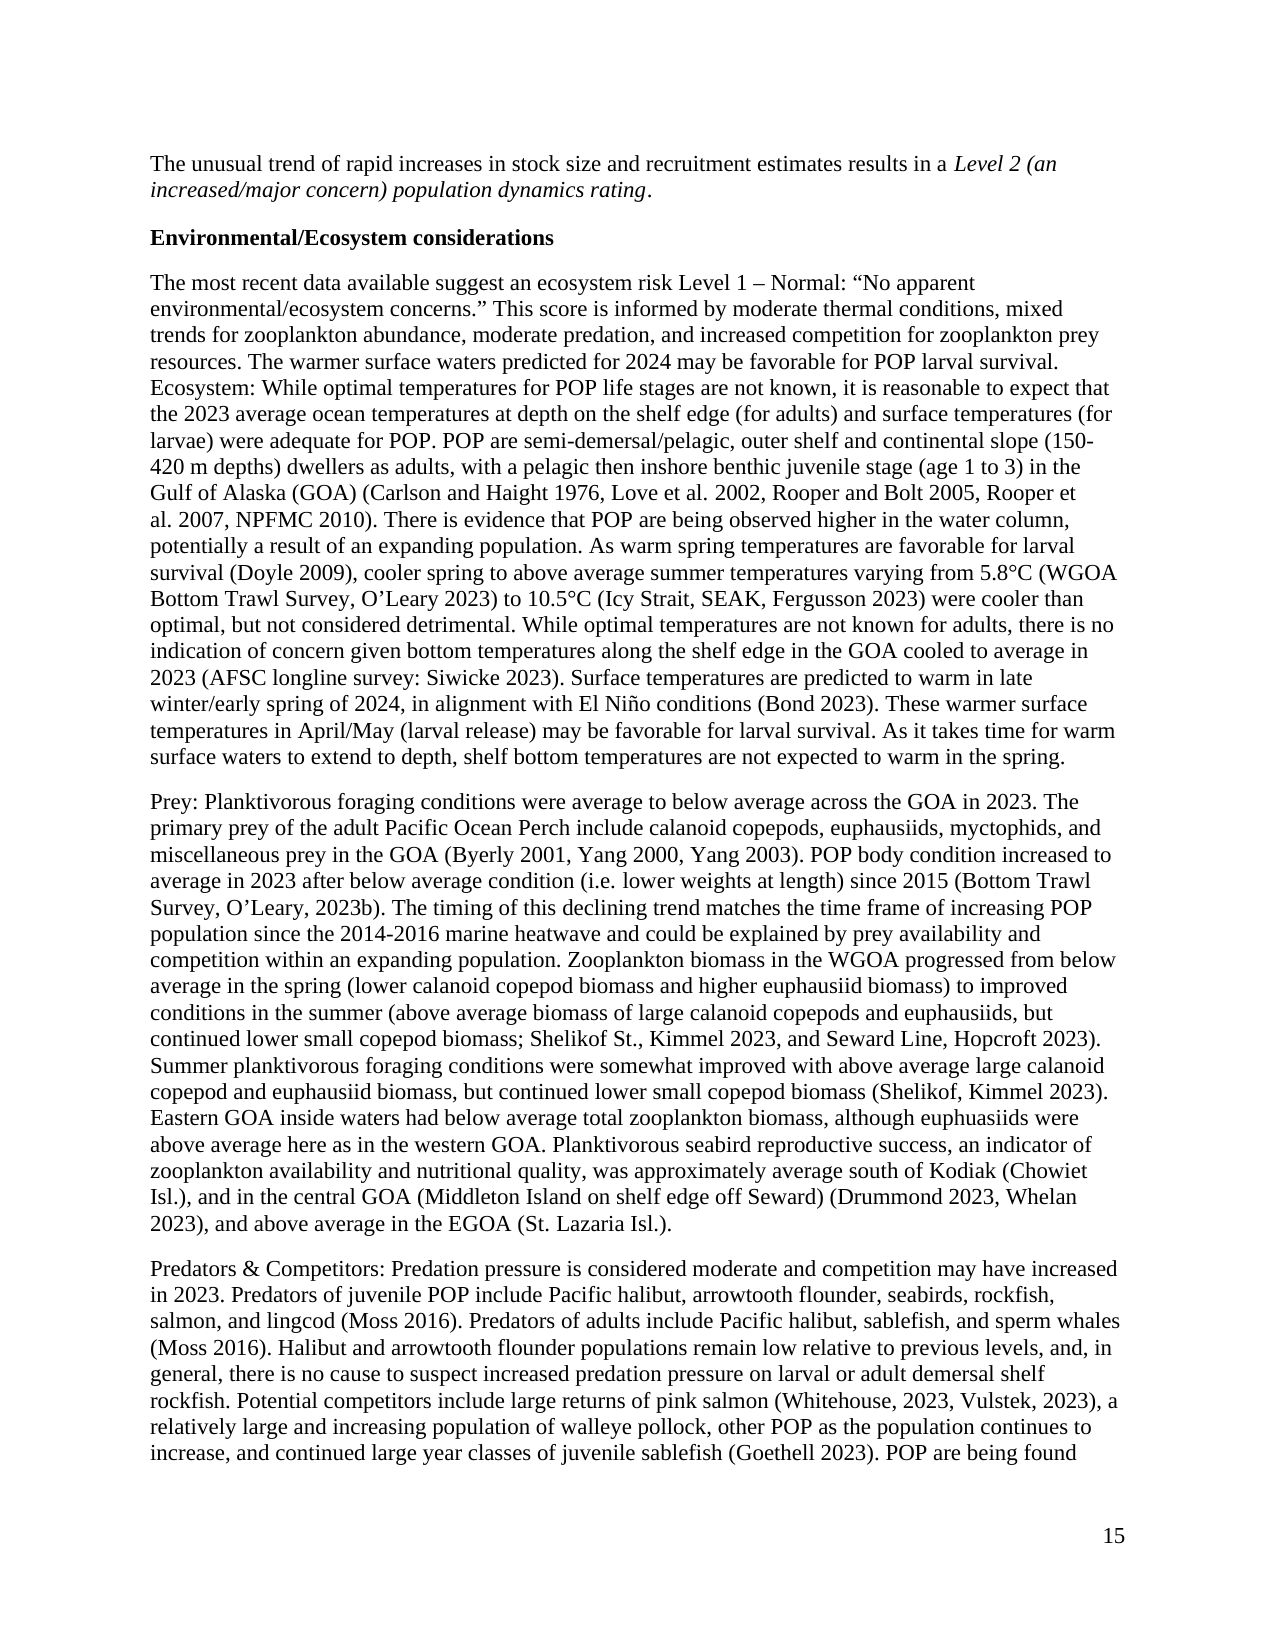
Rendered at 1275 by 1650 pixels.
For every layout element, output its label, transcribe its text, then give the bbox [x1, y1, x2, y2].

text The unusual trend of rapid increases in stock size and recruitment estimates results in a Level 2 (an increased/major concern) population dynamics rating. [150, 150, 1125, 203]
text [150, 1255, 1125, 1466]
subtitle Environmental/Ecosystem considerations [150, 223, 1125, 250]
text Prey: Planktivorous foraging conditions were average to below average across the GOA in 2023. The primary prey of the adult Pacific Ocean Perch include calanoid copepods, euphausiids, myctophids, and miscellaneous prey in the GOA (Byerly 2001, Yang 2000, Yang 2003). POP body condition increased to average in 2023 after below average condition (i.e. lower weights at length) since 2015 (Bottom Trawl Survey, O’Leary, 2023b). The timing of this declining trend matches the time frame of increasing POP population since the 2014-2016 marine heatwave and could be explained by prey availability and competition within an expanding population. Zooplankton biomass in the WGOA progressed from below average in the spring (lower calanoid copepod biomass and higher euphausiid biomass) to improved conditions in the summer (above average biomass of large calanoid copepods and euphausiids, but continued lower small copepod biomass; Shelikof St., Kimmel 2023, and Seward Line, Hopcroft 2023). Summer planktivorous foraging conditions were somewhat improved with above average large calanoid copepod and euphausiid biomass, but continued lower small copepod biomass (Shelikof, Kimmel 2023). Eastern GOA inside waters had below average total zooplankton biomass, although euphuasiids were above average here as in the western GOA. Planktivorous seabird reproductive success, an indicator of zooplankton availability and nutritional quality, was approximately average south of Kodiak (Chowiet Isl.), and in the central GOA (Middleton Island on shelf edge off Seward) (Drummond 2023, Whelan 2023), and above average in the EGOA (St. Lazaria Isl.). [150, 788, 1125, 1236]
text The most recent data available suggest an ecosystem risk Level 1 – Normal: “No apparent environmental/ecosystem concerns.” This score is informed by moderate thermal conditions, mixed trends for zooplankton abundance, moderate predation, and increased competition for zooplankton prey resources. The warmer surface waters predicted for 2024 may be favorable for POP larval survival. Ecosystem: While optimal temperatures for POP life stages are not known, it is reasonable to expect that the 2023 average ocean temperatures at depth on the shelf edge (for adults) and surface temperatures (for larvae) were adequate for POP. POP are semi-demersal/pelagic, outer shelf and continental slope (150-420 m depths) dwellers as adults, with a pelagic then inshore benthic juvenile stage (age 1 to 3) in the Gulf of Alaska (GOA) (Carlson and Haight 1976, Love et al. 2002, Rooper and Bolt 2005, Rooper et al. 2007, NPFMC 2010). There is evidence that POP are being observed higher in the water column, potentially a result of an expanding population. As warm spring temperatures are favorable for larval survival (Doyle 2009), cooler spring to above average summer temperatures varying from 5.8°C (WGOA Bottom Trawl Survey, O’Leary 2023) to 10.5°C (Icy Strait, SEAK, Fergusson 2023) were cooler than optimal, but not considered detrimental. While optimal temperatures are not known for adults, there is no indication of concern given bottom temperatures along the shelf edge in the GOA cooled to average in 2023 (AFSC longline survey: Siwicke 2023). Surface temperatures are predicted to warm in late winter/early spring of 2024, in alignment with El Niño conditions (Bond 2023). These warmer surface temperatures in April/May (larval release) may be favorable for larval survival. As it takes time for warm surface waters to extend to depth, shelf bottom temperatures are not expected to warm in the spring. [150, 269, 1125, 769]
